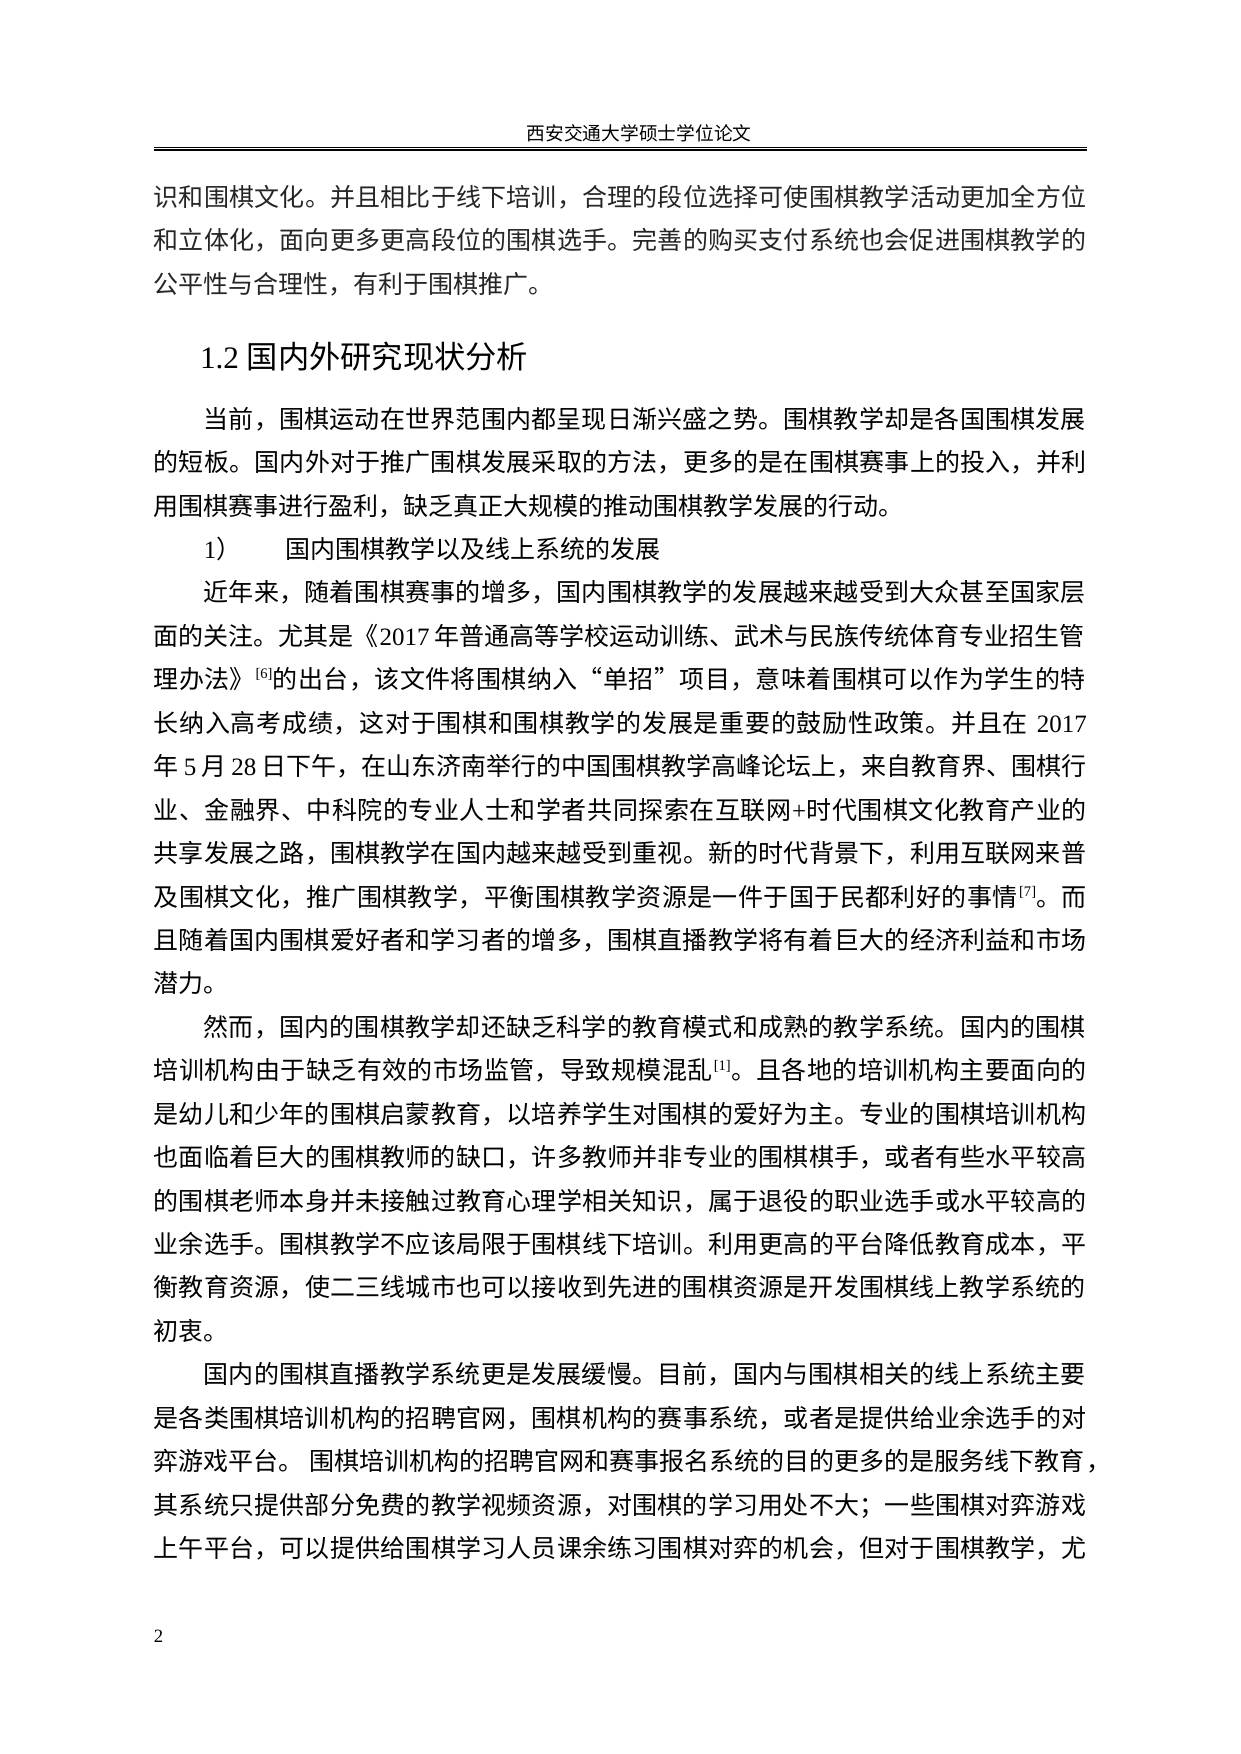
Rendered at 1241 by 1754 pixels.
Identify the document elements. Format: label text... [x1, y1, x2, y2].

text 然而，国内的围棋教学却还缺乏科学的教育模式和成熟的教学系统。国内的围棋培训机构由于缺乏有效的市场监管，导致规模混乱[1]。且各地的培训机构主要面向的是幼儿和少年的围棋启蒙教育，以培养学生对围棋的爱好为主。专业的围棋培训机构也面临着巨大的围棋教师的缺口，许多教师并非专业的围棋棋手，或者有些水平较高的围棋老师本身并未接触过教育心理学相关知识，属于退役的职业选手或水平较高的业余选手。围棋教学不应该局限于围棋线下培训。利用更高的平台降低教育成本，平衡教育资源，使二三线城市也可以接收到先进的围棋资源是开发围棋线上教学系统的初衷。 [153, 1007, 1087, 1348]
text 近年来，随着围棋赛事的增多，国内围棋教学的发展越来越受到大众甚至国家层面的关注。尤其是《2017年普通高等学校运动训练、武术与民族传统体育专业招生管理办法》[6]的出台，该文件将围棋纳入“单招”项目，意味着围棋可以作为学生的特长纳入高考成绩，这对于围棋和围棋教学的发展是重要的鼓励性政策。并且在2017年5月28日下午，在山东济南举行的中国围棋教学高峰论坛上，来自教育界、围棋行业、金融界、中科院的专业人士和学者共同探索在互联网+时代围棋文化教育产业的共享发展之路，围棋教学在国内越来越受到重视。新的时代背景下，利用互联网来普及围棋文化，推广围棋教学，平衡围棋教学资源是一件于国于民都利好的事情[7]。而且随着国内围棋爱好者和学习者的增多，围棋直播教学将有着巨大的经济利益和市场潜力。 [153, 573, 1087, 1000]
text 当前，围棋运动在世界范围内都呈现日渐兴盛之势。围棋教学却是各国围棋发展的短板。国内外对于推广围棋发展采取的方法，更多的是在围棋赛事上的投入，并利用围棋赛事进行盈利，缺乏真正大规模的推动围棋教学发展的行动。 [153, 399, 1087, 522]
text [153, 1355, 1087, 1565]
list 国内围棋教学以及线上系统的发展 [203, 529, 1087, 566]
subtitle 国内外研究现状分析 [200, 332, 1087, 378]
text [153, 177, 1087, 300]
